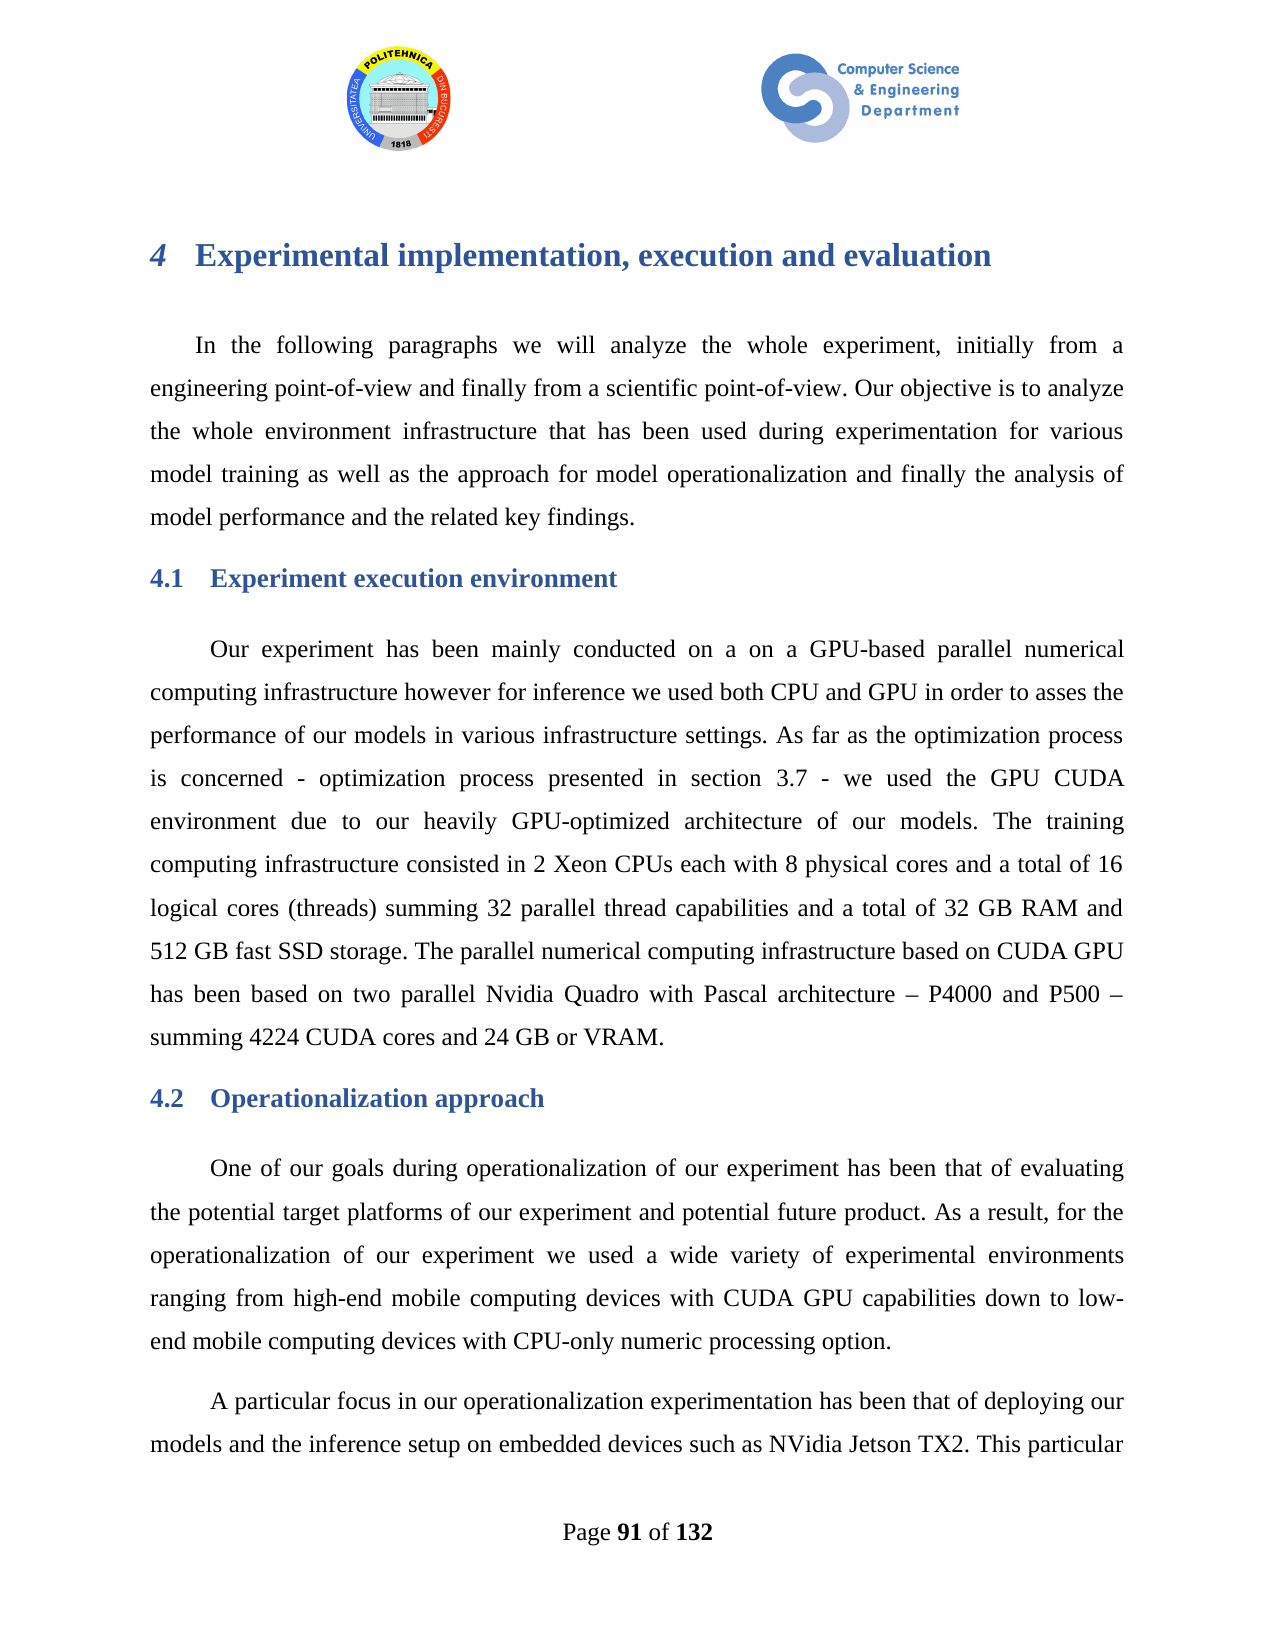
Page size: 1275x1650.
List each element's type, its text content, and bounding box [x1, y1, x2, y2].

subtitle Experimental implementation, execution and evaluation [150, 235, 1125, 273]
picture [346, 46, 451, 151]
text One of our goals during operationalization of our experiment has been that of evaluating the potential target platforms of our experiment and potential future product. As a result, for the operationalization of our experiment we used a wide variety of experimental environments ranging from high-end mobile computing devices with CUDA GPU capabilities down to low-end mobile computing devices with CPU-only numeric processing option. [150, 1153, 1125, 1355]
subtitle Operationalization approach [150, 1082, 1125, 1113]
text Our experiment has been mainly conducted on a on a GPU-based parallel numerical computing infrastructure however for inference we used both CPU and GPU in order to asses the performance of our models in various infrastructure settings. As far as the optimization process is concerned - optimization process presented in section 3.7 - we used the GPU CUDA environment due to our heavily GPU-optimized architecture of our models. The training computing infrastructure consisted in 2 Xeon CPUs each with 8 physical cores and a total of 16 logical cores (threads) summing 32 parallel thread capabilities and a total of 32 GB RAM and 512 GB fast SSD storage. The parallel numerical computing infrastructure based on CUDA GPU has been based on two parallel Nvidia Quadro with Pascal architecture – P4000 and P500 – summing 4224 CUDA cores and 24 GB or VRAM. [150, 634, 1125, 1051]
text In the following paragraphs we will analyze the whole experiment, initially from a engineering point-of-view and finally from a scientific point-of-view. Our objective is to analyze the whole environment infrastructure that has been used during experimentation for various model training as well as the approach for model operationalization and finally the analysis of model performance and the related key findings. [150, 330, 1125, 531]
picture [760, 53, 963, 144]
subtitle Experiment execution environment [150, 562, 1125, 593]
